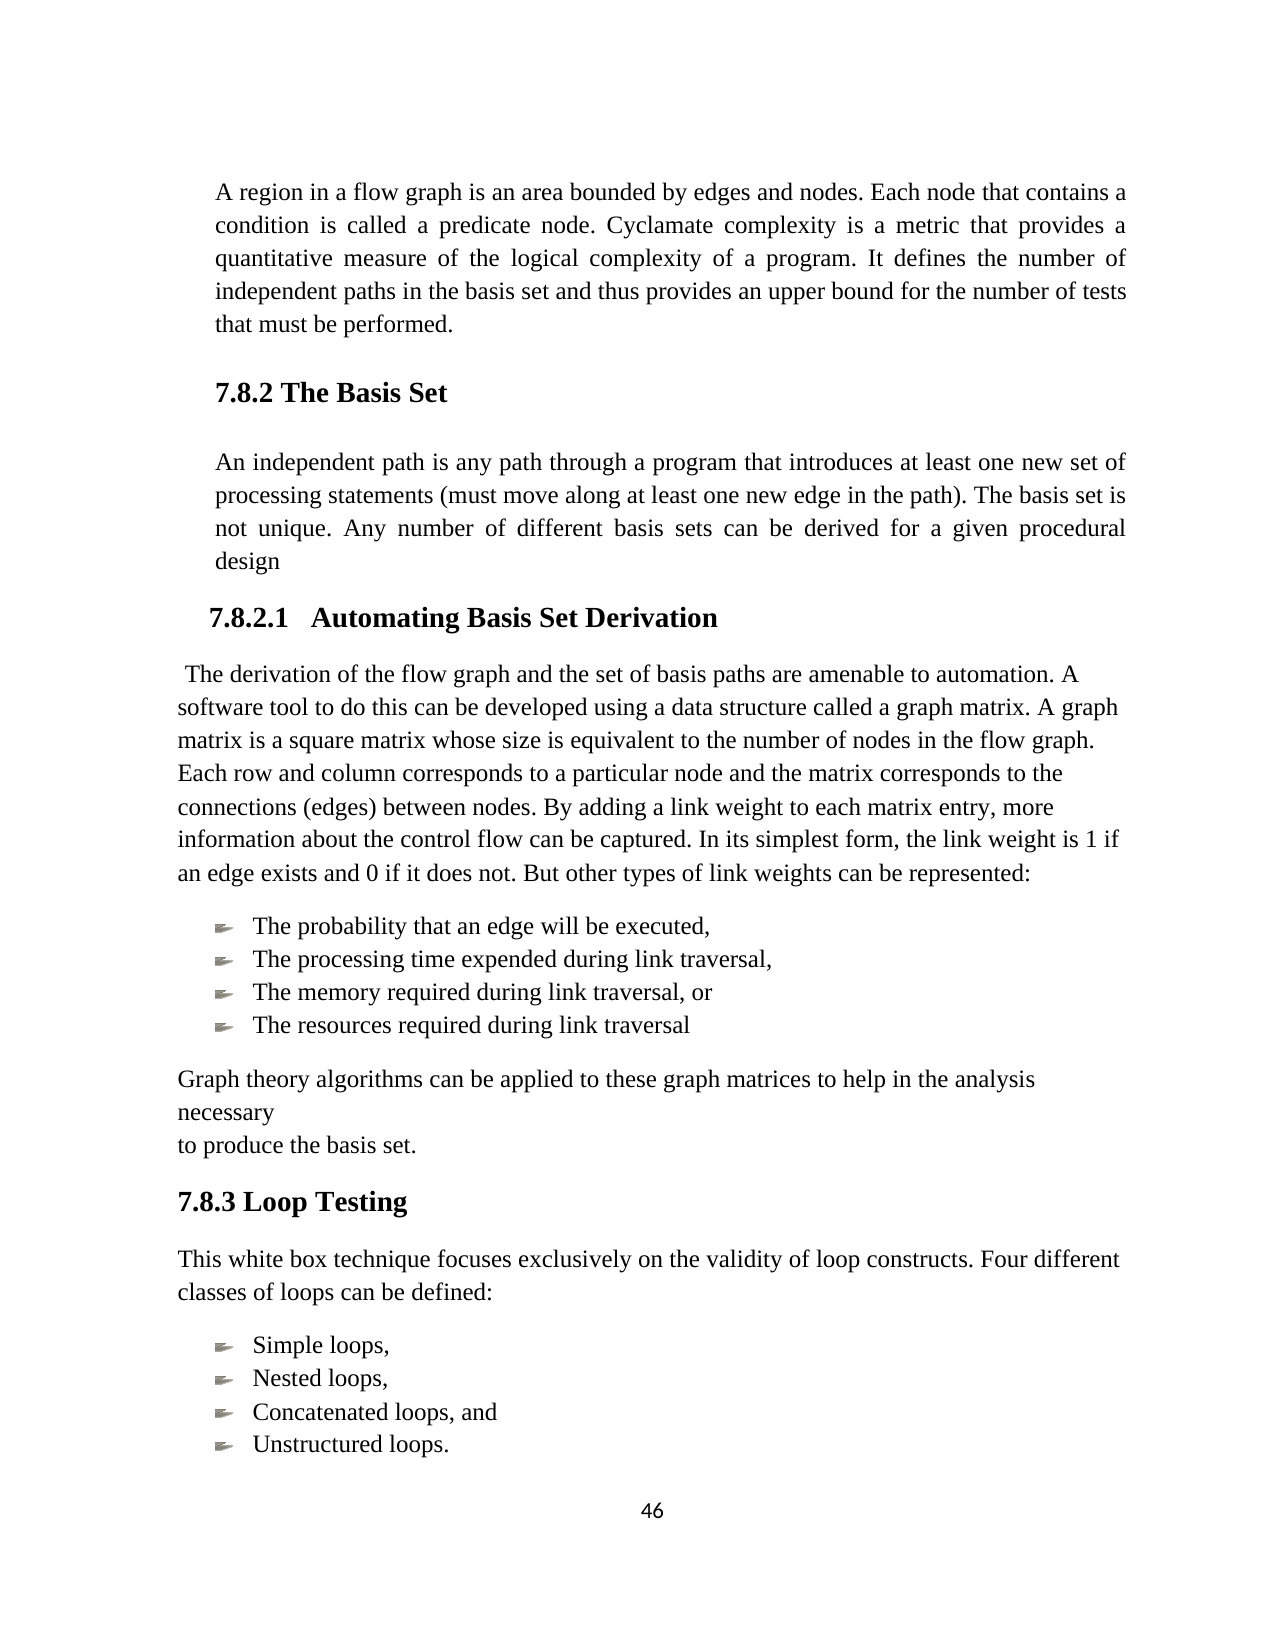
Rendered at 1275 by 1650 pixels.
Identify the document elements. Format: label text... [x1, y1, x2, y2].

list The processing time expended during link traversal, [215, 944, 1127, 973]
list The probability that an edge will be executed, [215, 911, 1127, 940]
text 7.8.2.1 Automating Basis Set Derivation [177, 600, 1127, 634]
picture [215, 1017, 234, 1034]
list Nested loops, [215, 1363, 1127, 1392]
list 7.8.2 The Basis Set [215, 342, 1127, 409]
list An independent path is any path through a program that introduces at least one new set of processing statements (must move along at least one new edge in the path). The basis set is not unique. Any number of different basis sets can be derived for a given procedural design [215, 414, 1127, 575]
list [215, 177, 1127, 338]
text This white box technique focuses exclusively on the validity of loop constructs. Four different classes of loops can be defined: [177, 1244, 1127, 1305]
picture [215, 1370, 234, 1387]
picture [215, 918, 234, 935]
picture [215, 951, 234, 968]
picture [215, 984, 234, 1001]
list The memory required during link traversal, or [215, 977, 1127, 1006]
picture [215, 1436, 234, 1453]
list Unstructured loops. [215, 1429, 1127, 1458]
picture [215, 1337, 234, 1354]
list The resources required during link traversal [215, 1011, 1127, 1039]
text Graph theory algorithms can be applied to these graph matrices to help in the analysis necessary to produce the basis set. [177, 1064, 1127, 1159]
text 7.8.3 Loop Testing [177, 1184, 1127, 1218]
list Simple loops, [215, 1331, 1127, 1359]
list Concatenated loops, and [215, 1397, 1127, 1425]
picture [215, 1403, 234, 1420]
text The derivation of the flow graph and the set of basis paths are amenable to automation. A software tool to do this can be developed using a data structure called a graph matrix. A graph matrix is a square matrix whose size is equivalent to the number of nodes in the flow graph. Each row and column corresponds to a particular node and the matrix corresponds to the connections (edges) between nodes. By adding a link weight to each matrix entry, more information about the control flow can be captured. In its simplest form, the link weight is 1 if an edge exists and 0 if it does not. But other types of link weights can be represented: [177, 659, 1127, 886]
